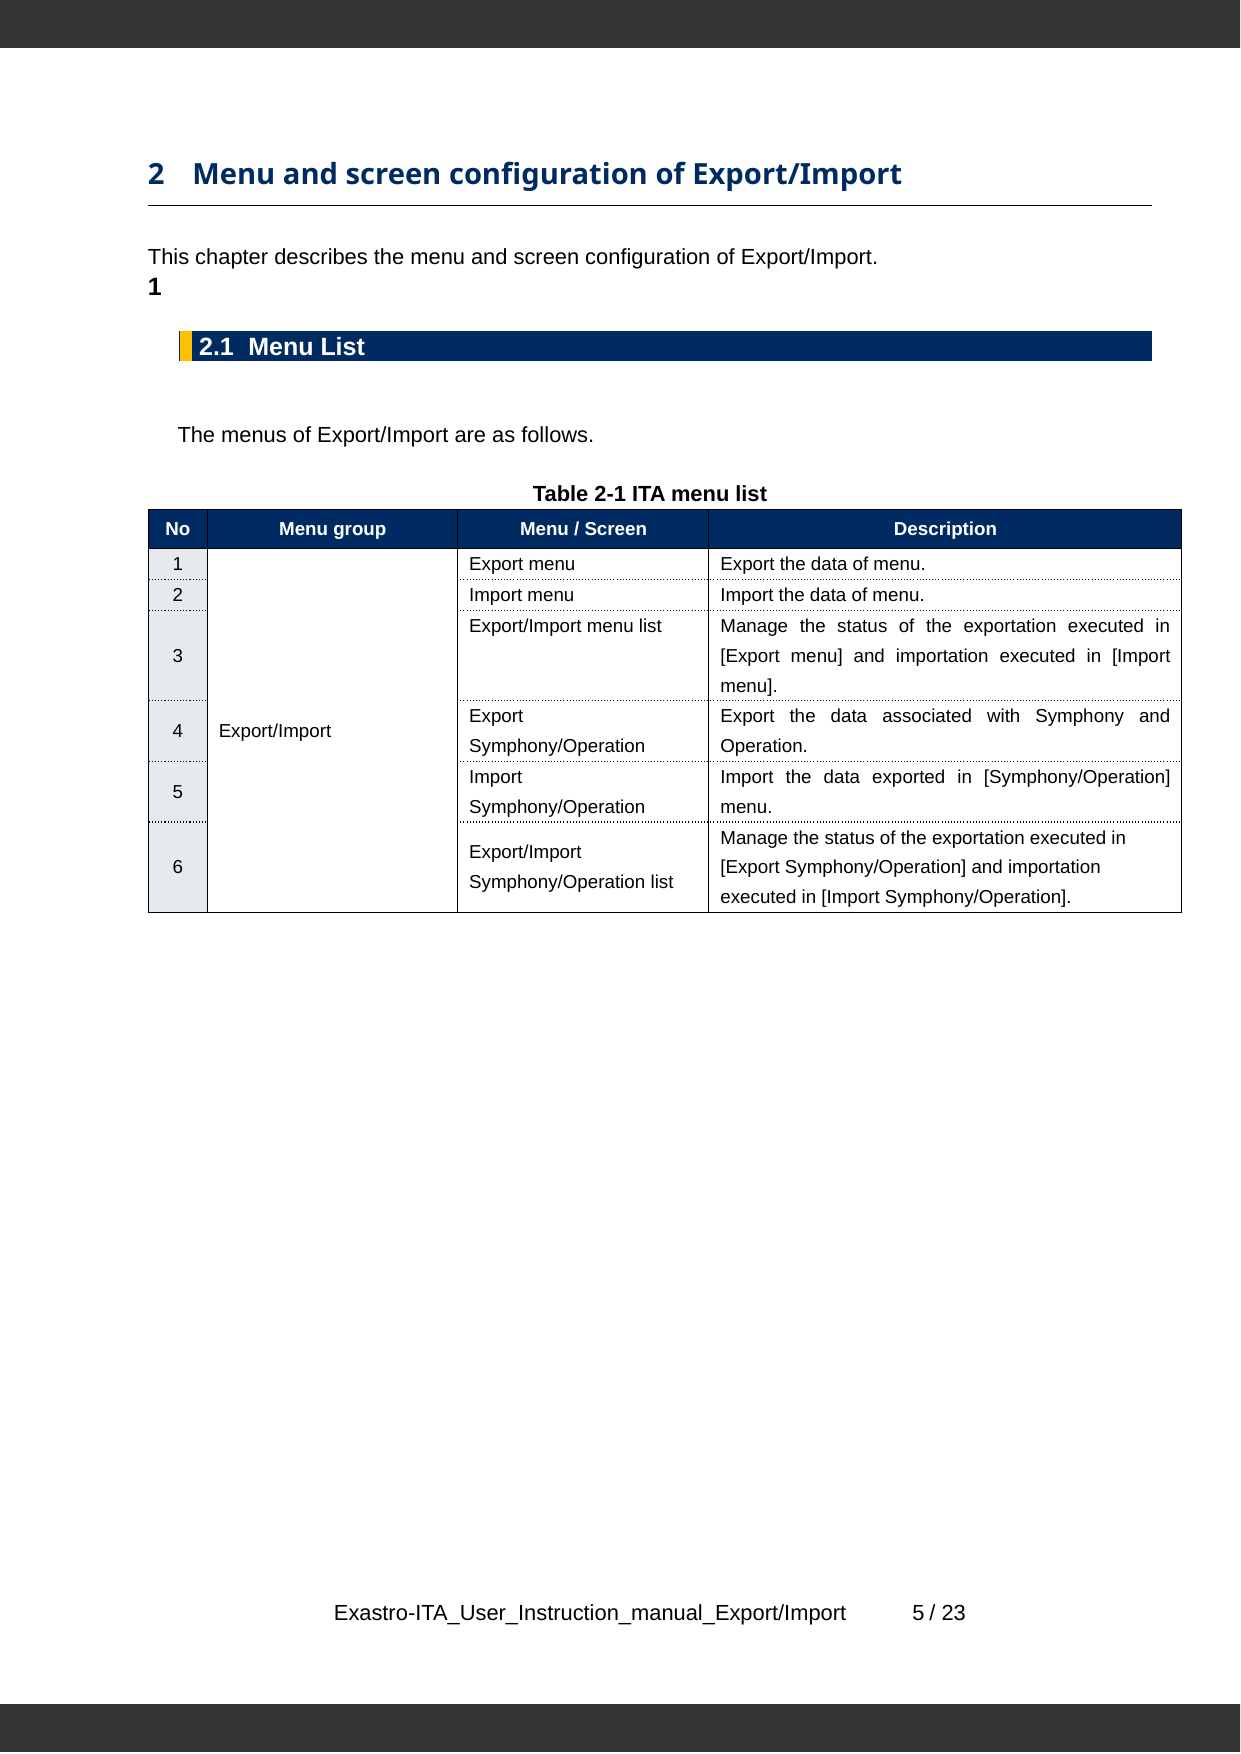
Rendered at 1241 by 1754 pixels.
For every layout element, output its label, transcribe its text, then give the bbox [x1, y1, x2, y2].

table_header No [149, 510, 207, 548]
picture [0, 0, 1241, 48]
table_cell Export/Import Symphony/Operation list [458, 821, 708, 912]
table_cell Manage the status of the exportation executed in [Export Symphony/Operation] and importation executed in [Import Symphony/Operation]. [709, 821, 1181, 912]
table_cell Manage the status of the exportation executed in [Export menu] and importation executed in [Import menu]. [709, 610, 1181, 700]
table_cell Import the data exported in [Symphony/Operation] menu. [709, 761, 1181, 821]
table_cell Export the data of menu. [709, 549, 1181, 579]
table_header Description [709, 510, 1181, 548]
table_cell Export/Import menu list [458, 610, 708, 700]
table_cell Export menu [458, 549, 708, 579]
table_cell Export the data associated with Symphony and Operation. [709, 700, 1181, 761]
table_cell Import menu [458, 579, 708, 610]
subtitle Menu List [192, 331, 1152, 361]
table_cell Export Symphony/Operation [458, 700, 708, 761]
table_cell 6 [149, 821, 207, 912]
picture [0, 1704, 1241, 1752]
table_cell 4 [149, 700, 207, 761]
table_cell Export/Import [208, 549, 457, 912]
text This chapter describes the menu and screen configuration of Export/Import. [148, 242, 1152, 272]
table_cell Import the data of menu. [709, 579, 1181, 610]
table_cell Import Symphony/Operation [458, 761, 708, 821]
subtitle Menu and screen configuration of Export/Import [148, 143, 1152, 205]
text The menus of Export/Import are as follows. [177, 419, 1152, 449]
table_cell 2 [149, 579, 207, 610]
text Table 2-1 ITA menu list [148, 479, 1152, 509]
table_cell 1 [149, 549, 207, 579]
table_header Menu / Screen [458, 510, 708, 548]
table_header Menu group [208, 510, 457, 548]
table_cell 3 [149, 610, 207, 700]
table_cell 5 [149, 761, 207, 821]
